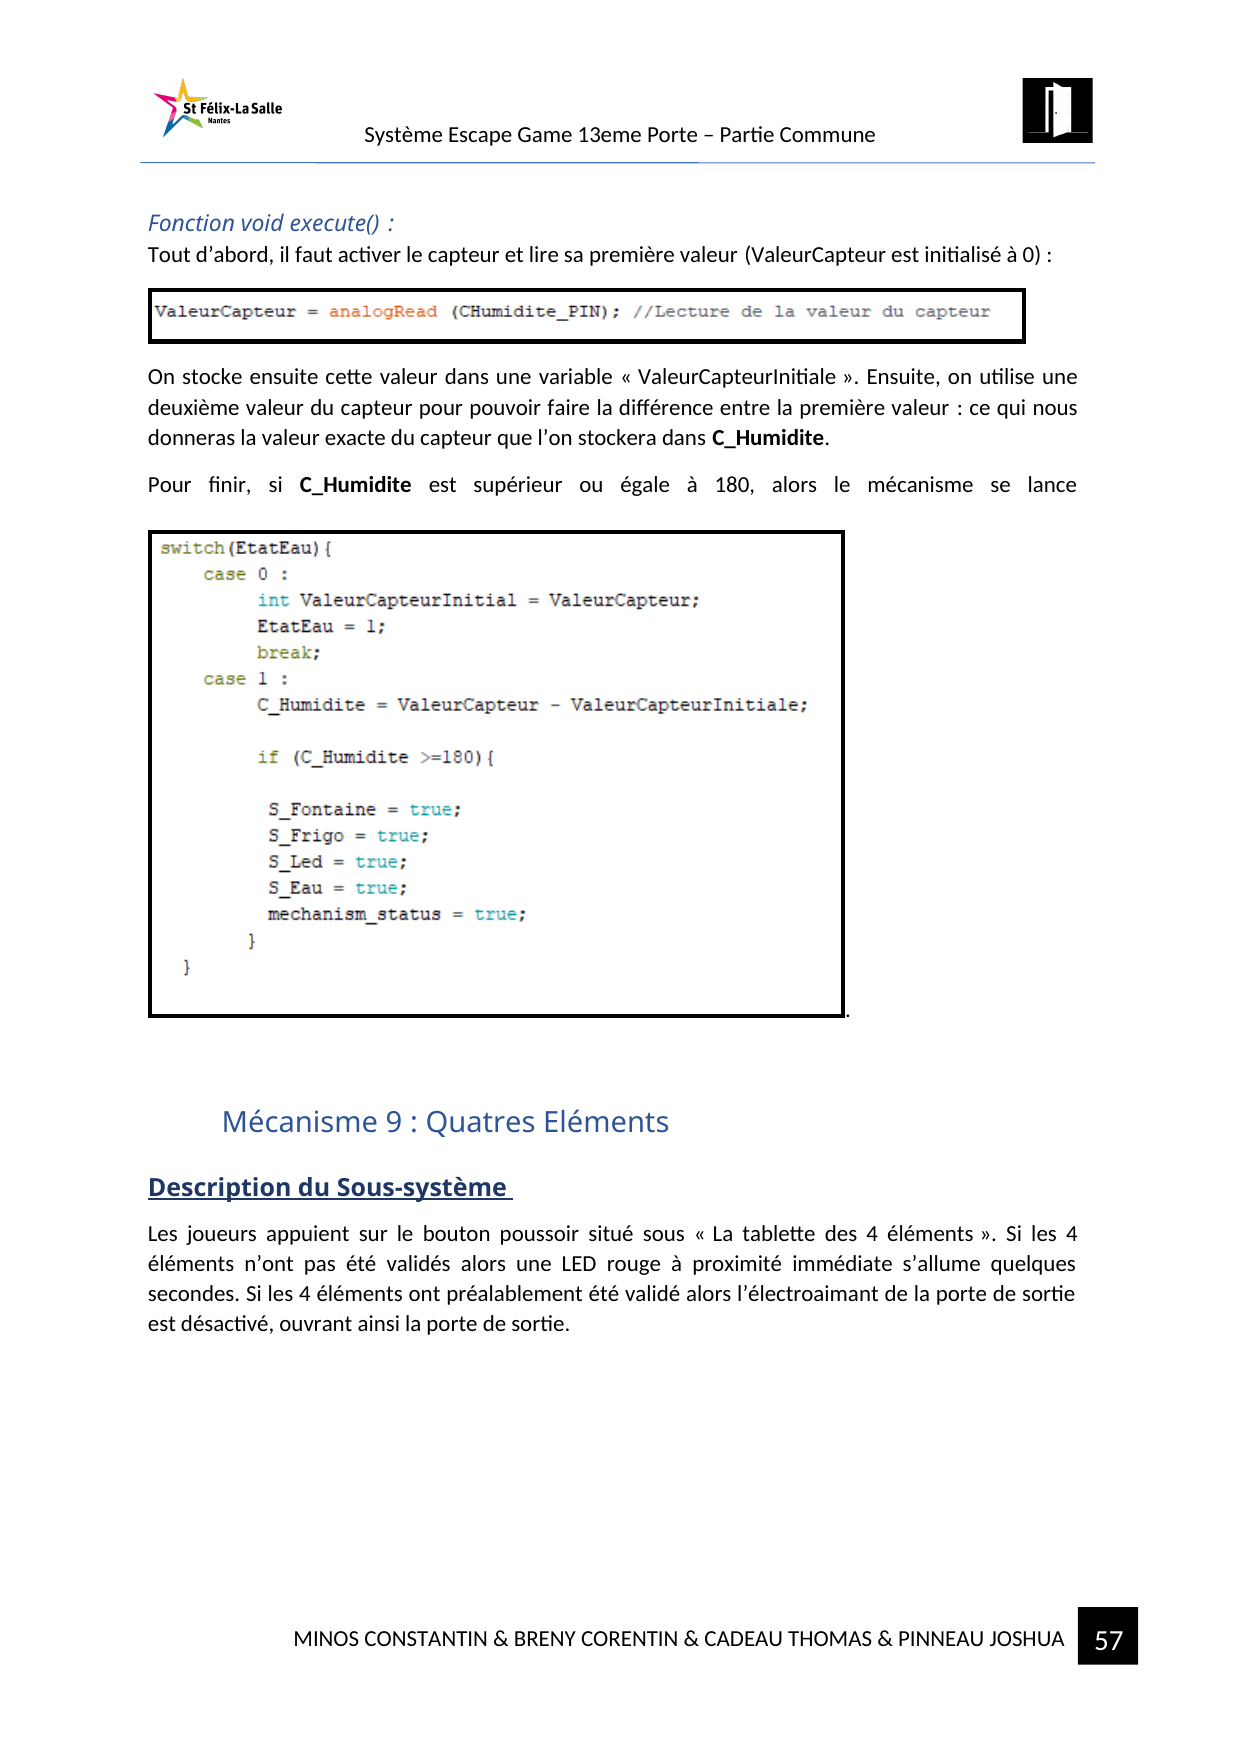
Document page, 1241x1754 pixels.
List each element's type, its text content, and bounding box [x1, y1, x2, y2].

text On stocke ensuite cette valeur dans une variable « ValeurCapteurInitiale ». Ensuite, on utilise une deuxième valeur du capteur pour pouvoir faire la différence entre la première valeur : ce qui nous donneras la valeur exacte du capteur que l’on stockera dans C_Humidite. [148, 362, 1078, 451]
picture [147, 73, 290, 142]
text Les joueurs appuient sur le bouton poussoir situé sous « La tablette des 4 éléments ». Si les 4 éléments n’ont pas été validés alors une LED rouge à proximité immédiate s’allume quelques secondes. Si les 4 éléments ont préalablement été validé alors l’électroaimant de la porte de sortie est désactivé, ouvrant ainsi la porte de sortie. [148, 1219, 1078, 1337]
text Tout d’abord, il faut activer le capteur et lire sa première valeur (ValeurCapteur est initialisé à 0) : [148, 241, 1078, 268]
picture [1022, 78, 1093, 143]
subtitle Description du Sous-système [148, 1169, 1078, 1204]
subtitle Mécanisme 9 : Quatres Eléments [221, 1102, 1078, 1141]
picture [152, 534, 841, 1014]
subtitle Fonction void execute() : [148, 207, 1078, 238]
picture [152, 292, 1022, 339]
